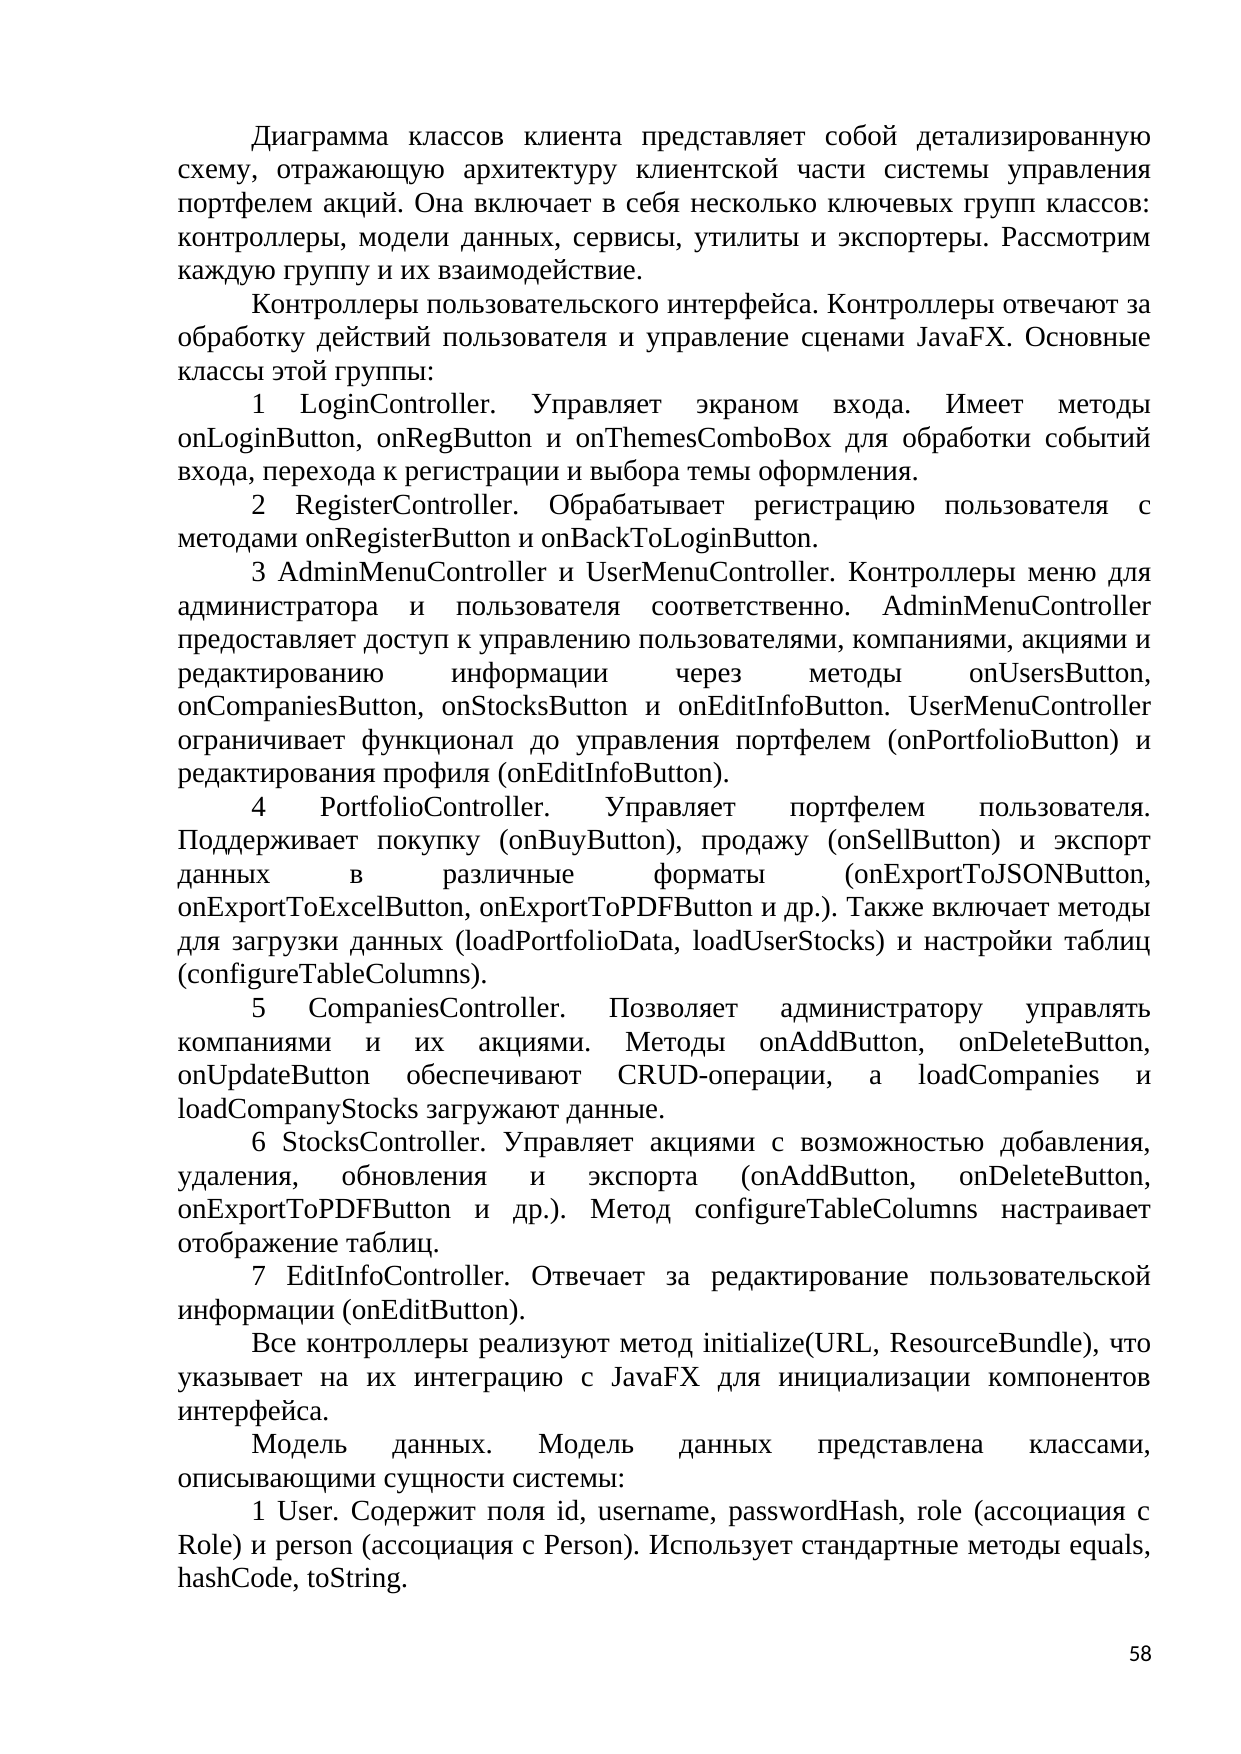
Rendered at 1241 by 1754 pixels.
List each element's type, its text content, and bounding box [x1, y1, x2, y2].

text Контроллеры пользовательского интерфейса. Контроллеры отвечают за обработку действий пользователя и управление сценами JavaFX. Основные классы этой группы: [177, 286, 1152, 386]
text 3 AdminMenuController и UserMenuController. Контроллеры меню для администратора и пользователя соответственно. AdminMenuController предоставляет доступ к управлению пользователями, компаниями, акциями и редактированию информации через методы onUsersButton, onCompaniesButton, onStocksButton и onEditInfoButton. UserMenuController ограничивает функционал до управления портфелем (onPortfolioButton) и редактирования профиля (onEditInfoButton). [177, 554, 1152, 789]
text 7 EditInfoController. Отвечает за редактирование пользовательской информации (onEditButton). [177, 1258, 1152, 1326]
text 1 User. Содержит поля id, username, passwordHash, role (ассоциация с Role) и person (ассоциация с Person). Использует стандартные методы equals, hashCode, toString. [177, 1493, 1152, 1594]
text 1 LoginController. Управляет экраном входа. Имеет методы onLoginButton, onRegButton и onThemesComboBox для обработки событий входа, перехода к регистрации и выбора темы оформления. [177, 386, 1152, 487]
text Все контроллеры реализуют метод initialize(URL, ResourceBundle), что указывает на их интеграцию с JavaFX для инициализации компонентов интерфейса. [177, 1326, 1152, 1426]
text Модель данных. Модель данных представлена классами, описывающими сущности системы: [177, 1426, 1152, 1493]
text 5 CompaniesController. Позволяет администратору управлять компаниями и их акциями. Методы onAddButton, onDeleteButton, onUpdateButton обеспечивают CRUD-операции, а loadCompanies и loadCompanyStocks загружают данные. [177, 990, 1152, 1124]
text 2 RegisterController. Обрабатывает регистрацию пользователя с методами onRegisterButton и onBackToLoginButton. [177, 487, 1152, 554]
text 4 PortfolioController. Управляет портфелем пользователя. Поддерживает покупку (onBuyButton), продажу (onSellButton) и экспорт данных в различные форматы (onExportToJSONButton, onExportToExcelButton, onExportToPDFButton и др.). Также включает методы для загрузки данных (loadPortfolioData, loadUserStocks) и настройки таблиц (configureTableColumns). [177, 789, 1152, 990]
text Диаграмма классов клиента представляет собой детализированную схему, отражающую архитектуру клиентской части системы управления портфелем акций. Она включает в себя несколько ключевых групп классов: контроллеры, модели данных, сервисы, утилиты и экспортеры. Рассмотрим каждую группу и их взаимодействие. [177, 118, 1152, 286]
text 6 StocksController. Управляет акциями с возможностью добавления, удаления, обновления и экспорта (onAddButton, onDeleteButton, onExportToPDFButton и др.). Метод configureTableColumns настраивает отображение таблиц. [177, 1124, 1152, 1258]
